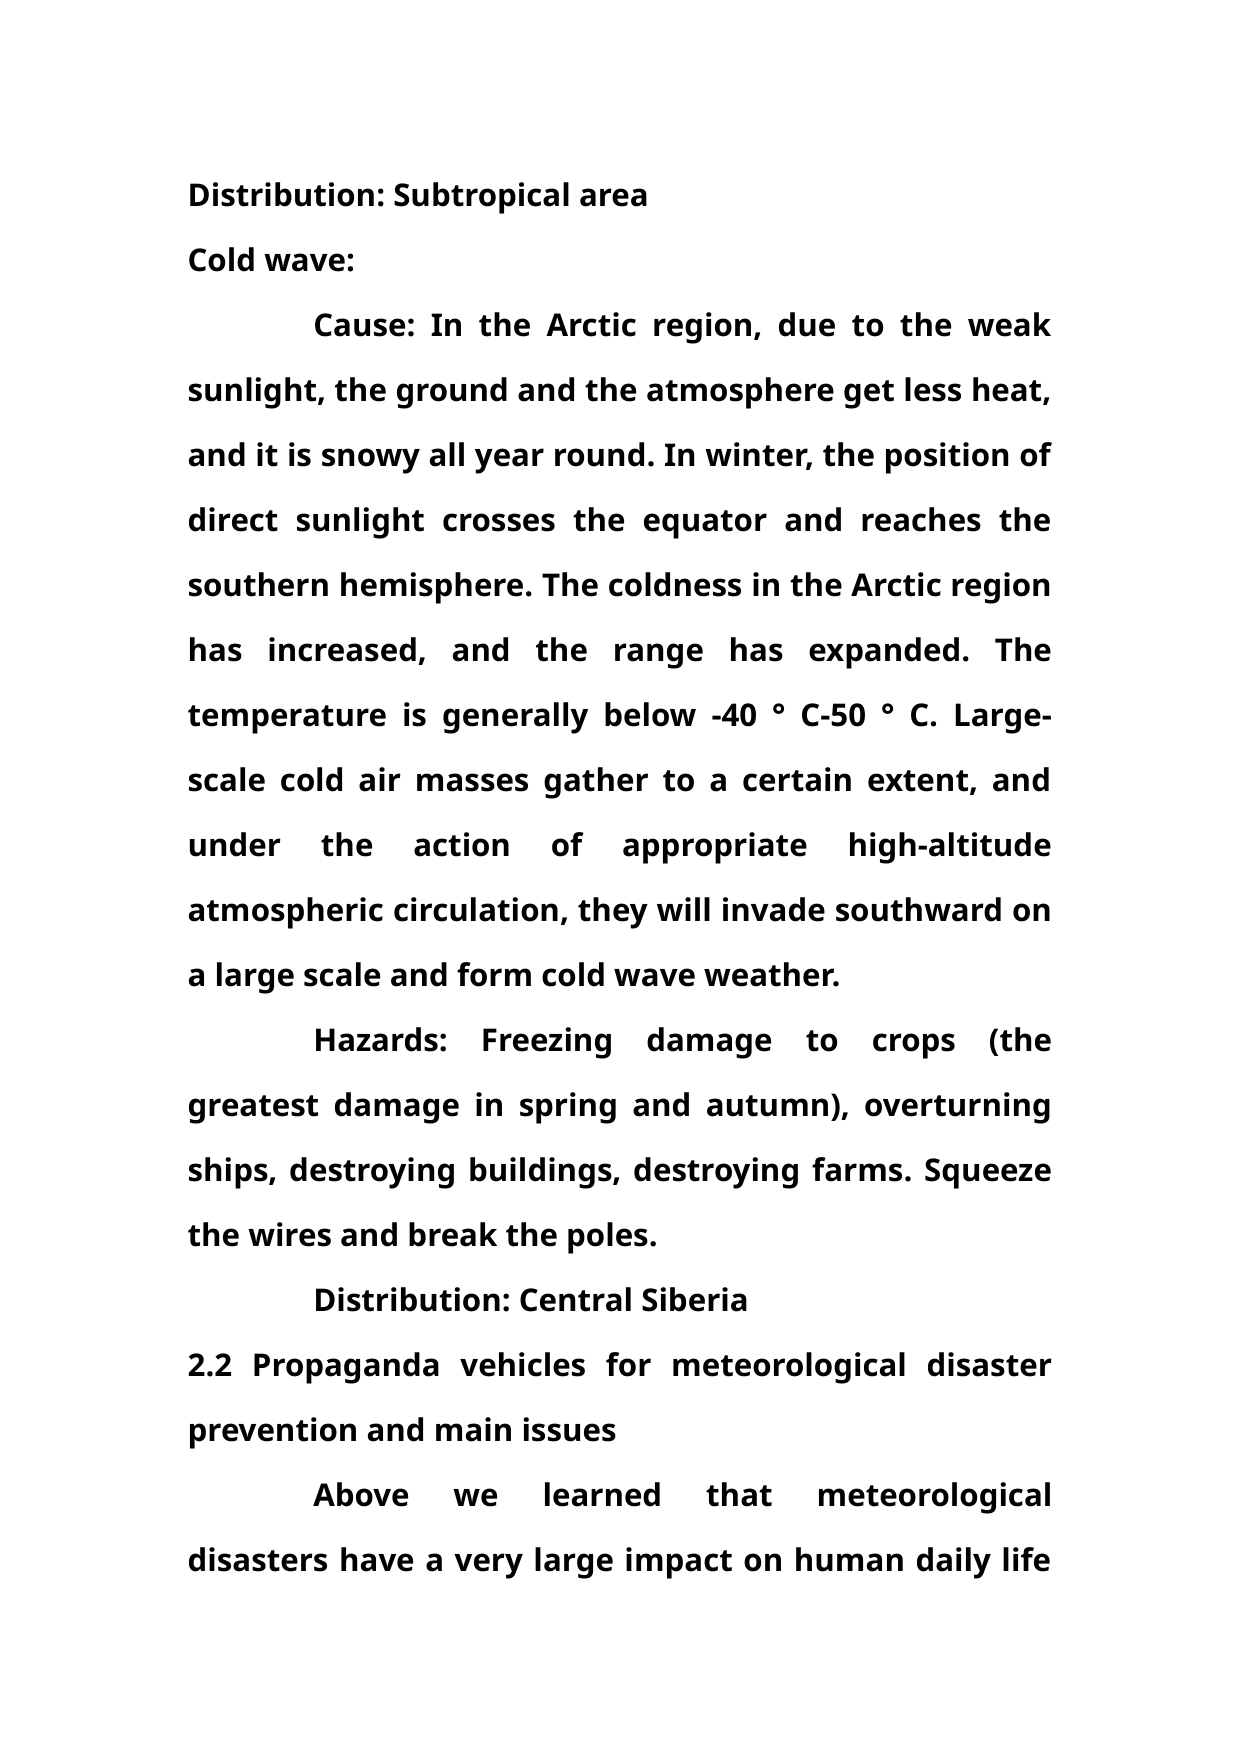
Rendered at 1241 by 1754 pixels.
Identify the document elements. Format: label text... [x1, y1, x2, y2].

list 2.2 Propaganda vehicles for meteorological disaster prevention and main issues [187, 1332, 1053, 1462]
list Hazards: Freezing damage to crops (the greatest damage in spring and autumn), overturning ships, destroying buildings, destroying farms. Squeeze the wires and break the poles. [187, 1007, 1053, 1267]
list Distribution: Central Siberia [187, 1267, 1053, 1332]
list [187, 1462, 1053, 1592]
list Distribution: Subtropical area [187, 162, 1053, 227]
list Cold wave: [187, 227, 1053, 292]
list Cause: In the Arctic region, due to the weak sunlight, the ground and the atmosphere get less heat, and it is snowy all year round. In winter, the position of direct sunlight crosses the equator and reaches the southern hemisphere. The coldness in the Arctic region has increased, and the range has expanded. The temperature is generally below -40 ° C-50 ° C. Large-scale cold air masses gather to a certain extent, and under the action of appropriate high-altitude atmospheric circulation, they will invade southward on a large scale and form cold wave weather. [187, 292, 1053, 1007]
